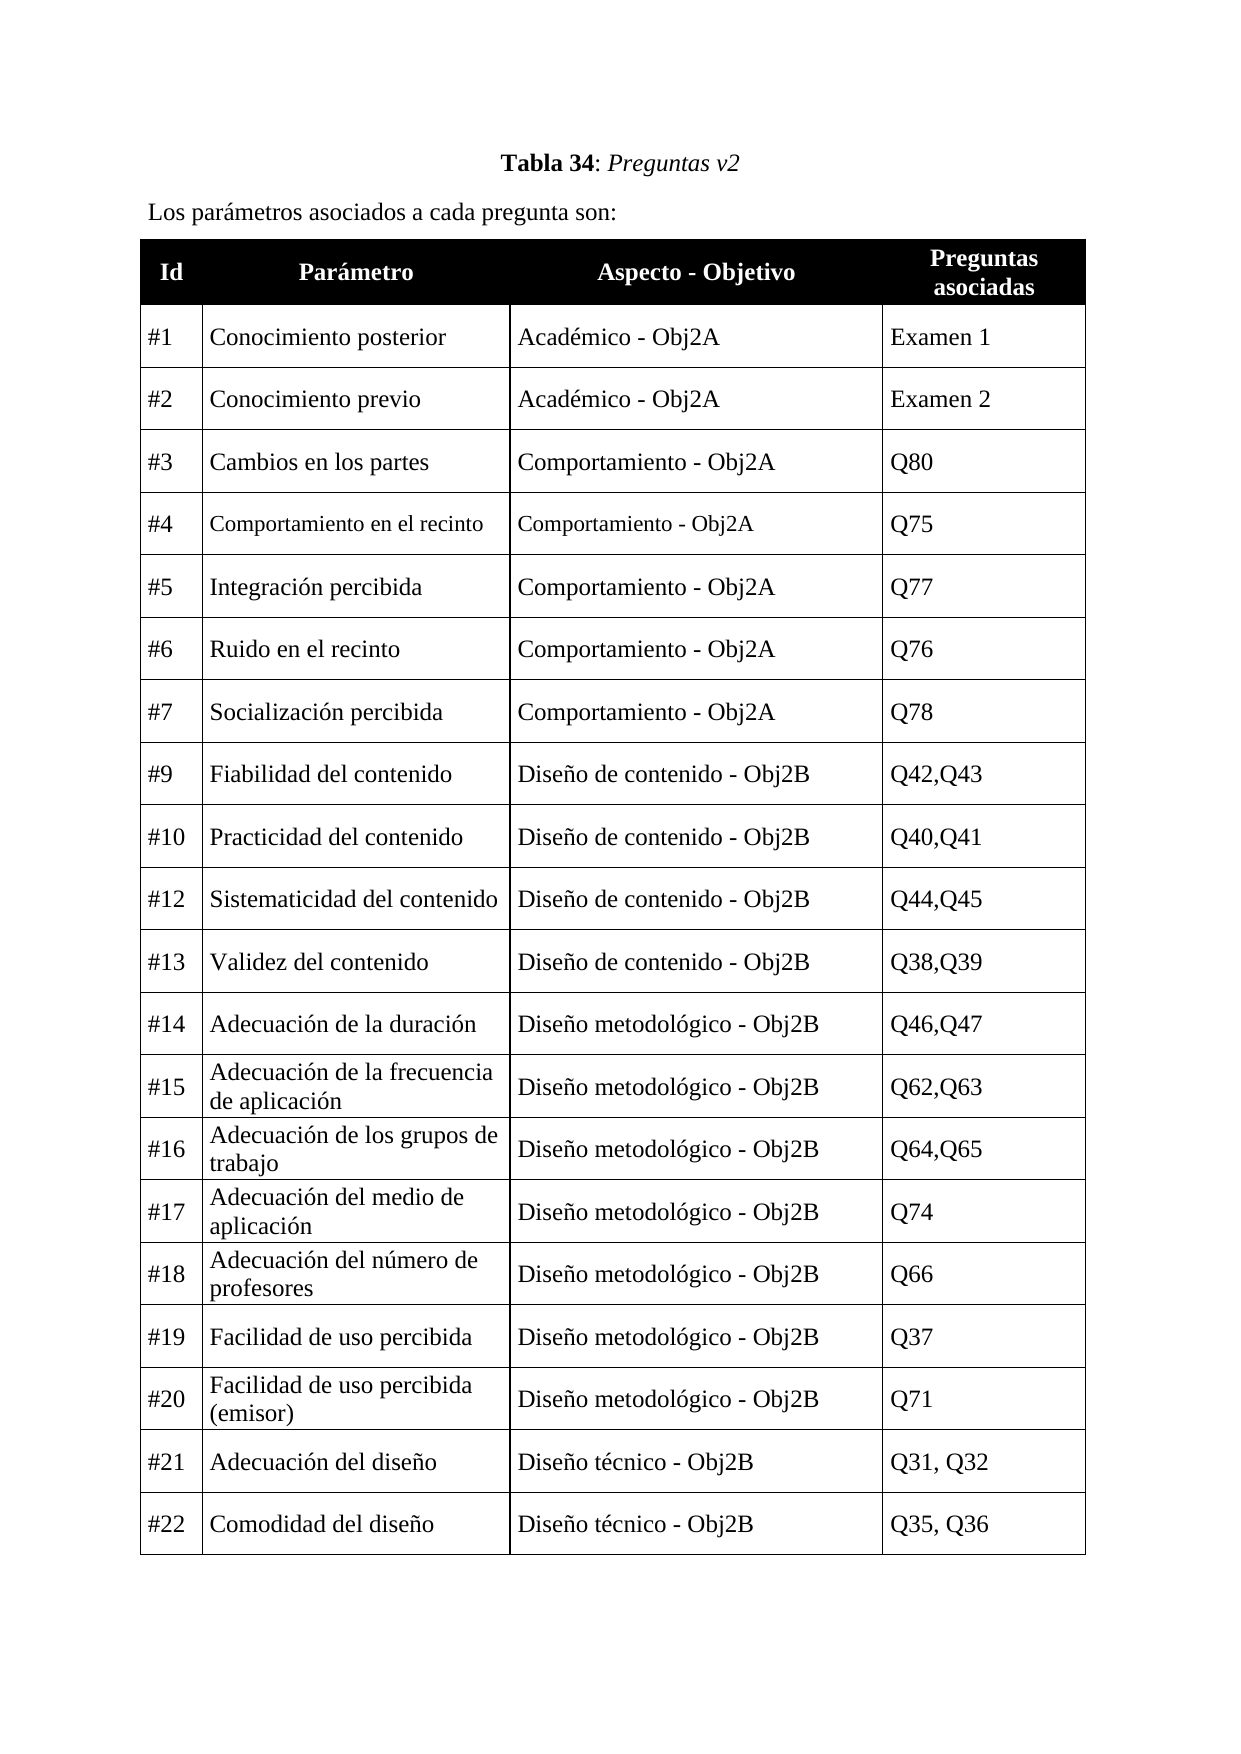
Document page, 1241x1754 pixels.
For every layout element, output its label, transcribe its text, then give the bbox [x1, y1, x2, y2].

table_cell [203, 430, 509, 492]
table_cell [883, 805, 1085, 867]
text Tabla 34: Preguntas v2 [148, 148, 1092, 176]
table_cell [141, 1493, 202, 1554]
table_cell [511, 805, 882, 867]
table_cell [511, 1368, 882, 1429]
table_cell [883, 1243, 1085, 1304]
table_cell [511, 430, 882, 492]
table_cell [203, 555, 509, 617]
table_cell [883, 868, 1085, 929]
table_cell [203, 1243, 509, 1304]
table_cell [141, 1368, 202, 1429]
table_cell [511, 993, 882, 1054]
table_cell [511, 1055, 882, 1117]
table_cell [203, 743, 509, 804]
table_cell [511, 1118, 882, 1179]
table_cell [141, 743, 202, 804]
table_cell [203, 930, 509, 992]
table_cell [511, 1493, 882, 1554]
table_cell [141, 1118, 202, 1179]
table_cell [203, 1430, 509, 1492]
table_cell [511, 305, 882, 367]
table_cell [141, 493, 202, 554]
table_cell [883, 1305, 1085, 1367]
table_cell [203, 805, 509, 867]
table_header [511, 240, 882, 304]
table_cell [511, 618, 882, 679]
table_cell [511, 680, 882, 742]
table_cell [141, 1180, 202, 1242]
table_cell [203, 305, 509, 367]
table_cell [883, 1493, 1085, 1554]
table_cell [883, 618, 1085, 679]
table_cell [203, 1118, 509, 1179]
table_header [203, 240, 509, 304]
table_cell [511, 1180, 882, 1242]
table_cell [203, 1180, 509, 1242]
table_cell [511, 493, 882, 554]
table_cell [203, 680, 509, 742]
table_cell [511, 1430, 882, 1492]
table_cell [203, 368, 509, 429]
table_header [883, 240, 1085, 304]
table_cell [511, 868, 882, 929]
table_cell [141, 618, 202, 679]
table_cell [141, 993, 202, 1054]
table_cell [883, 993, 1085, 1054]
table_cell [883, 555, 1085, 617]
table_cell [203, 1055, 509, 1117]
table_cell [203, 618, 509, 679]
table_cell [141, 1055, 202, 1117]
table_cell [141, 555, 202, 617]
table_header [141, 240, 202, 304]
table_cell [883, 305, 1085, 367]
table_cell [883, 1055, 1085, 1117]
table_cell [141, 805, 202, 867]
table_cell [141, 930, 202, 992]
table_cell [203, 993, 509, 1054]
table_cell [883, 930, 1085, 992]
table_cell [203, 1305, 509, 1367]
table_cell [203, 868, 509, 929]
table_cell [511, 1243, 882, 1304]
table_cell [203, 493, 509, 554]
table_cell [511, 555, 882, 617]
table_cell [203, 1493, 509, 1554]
text Los parámetros asociados a cada pregunta son: [148, 197, 1092, 226]
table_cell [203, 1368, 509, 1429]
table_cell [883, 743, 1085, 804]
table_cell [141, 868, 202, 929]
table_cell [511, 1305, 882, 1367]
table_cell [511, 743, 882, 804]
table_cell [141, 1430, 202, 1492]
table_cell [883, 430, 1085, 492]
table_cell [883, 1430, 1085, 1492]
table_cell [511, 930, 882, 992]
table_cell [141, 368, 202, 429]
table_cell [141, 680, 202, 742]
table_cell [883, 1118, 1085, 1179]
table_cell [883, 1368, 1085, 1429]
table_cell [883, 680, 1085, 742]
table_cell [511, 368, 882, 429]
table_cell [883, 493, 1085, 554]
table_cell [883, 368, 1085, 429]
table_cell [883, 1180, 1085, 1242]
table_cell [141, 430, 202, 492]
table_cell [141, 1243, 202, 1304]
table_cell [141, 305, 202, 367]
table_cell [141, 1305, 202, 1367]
